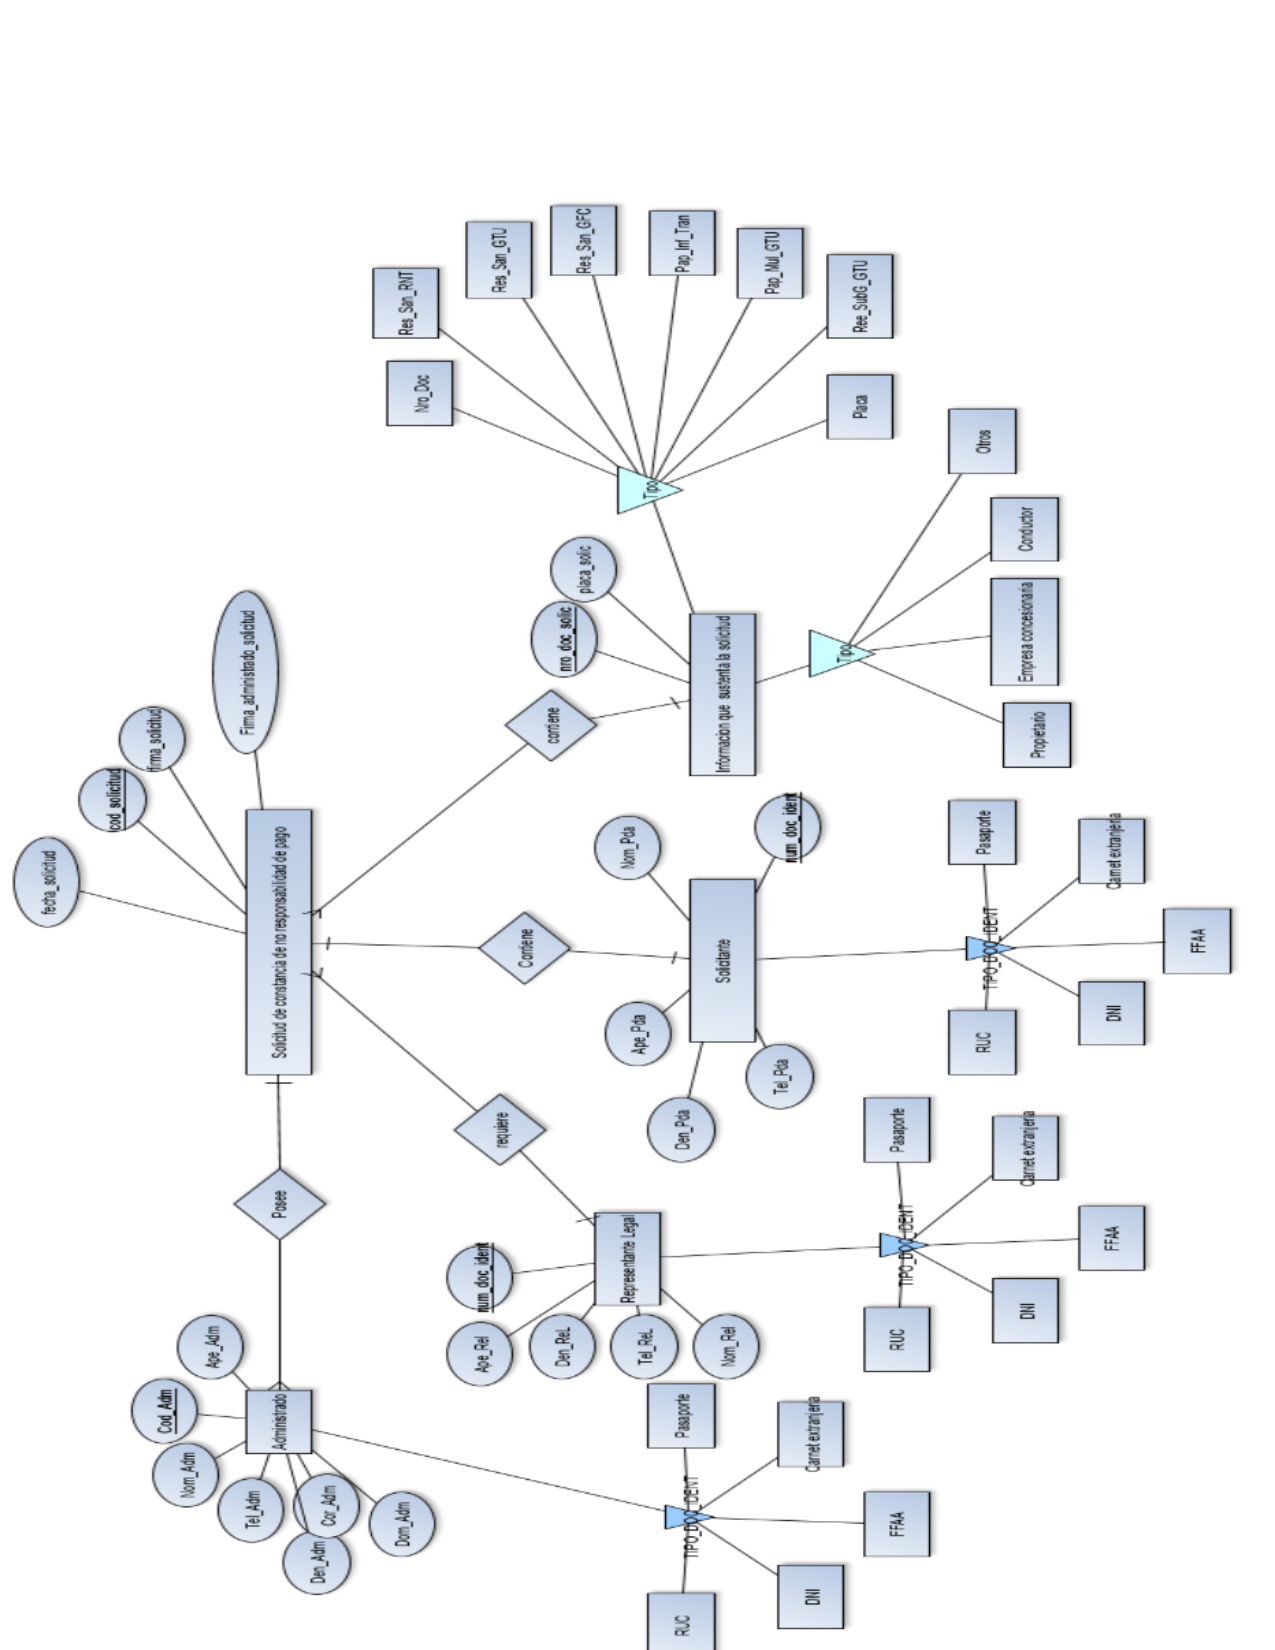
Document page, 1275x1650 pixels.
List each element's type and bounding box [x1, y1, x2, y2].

picture [0, 196, 1255, 1650]
